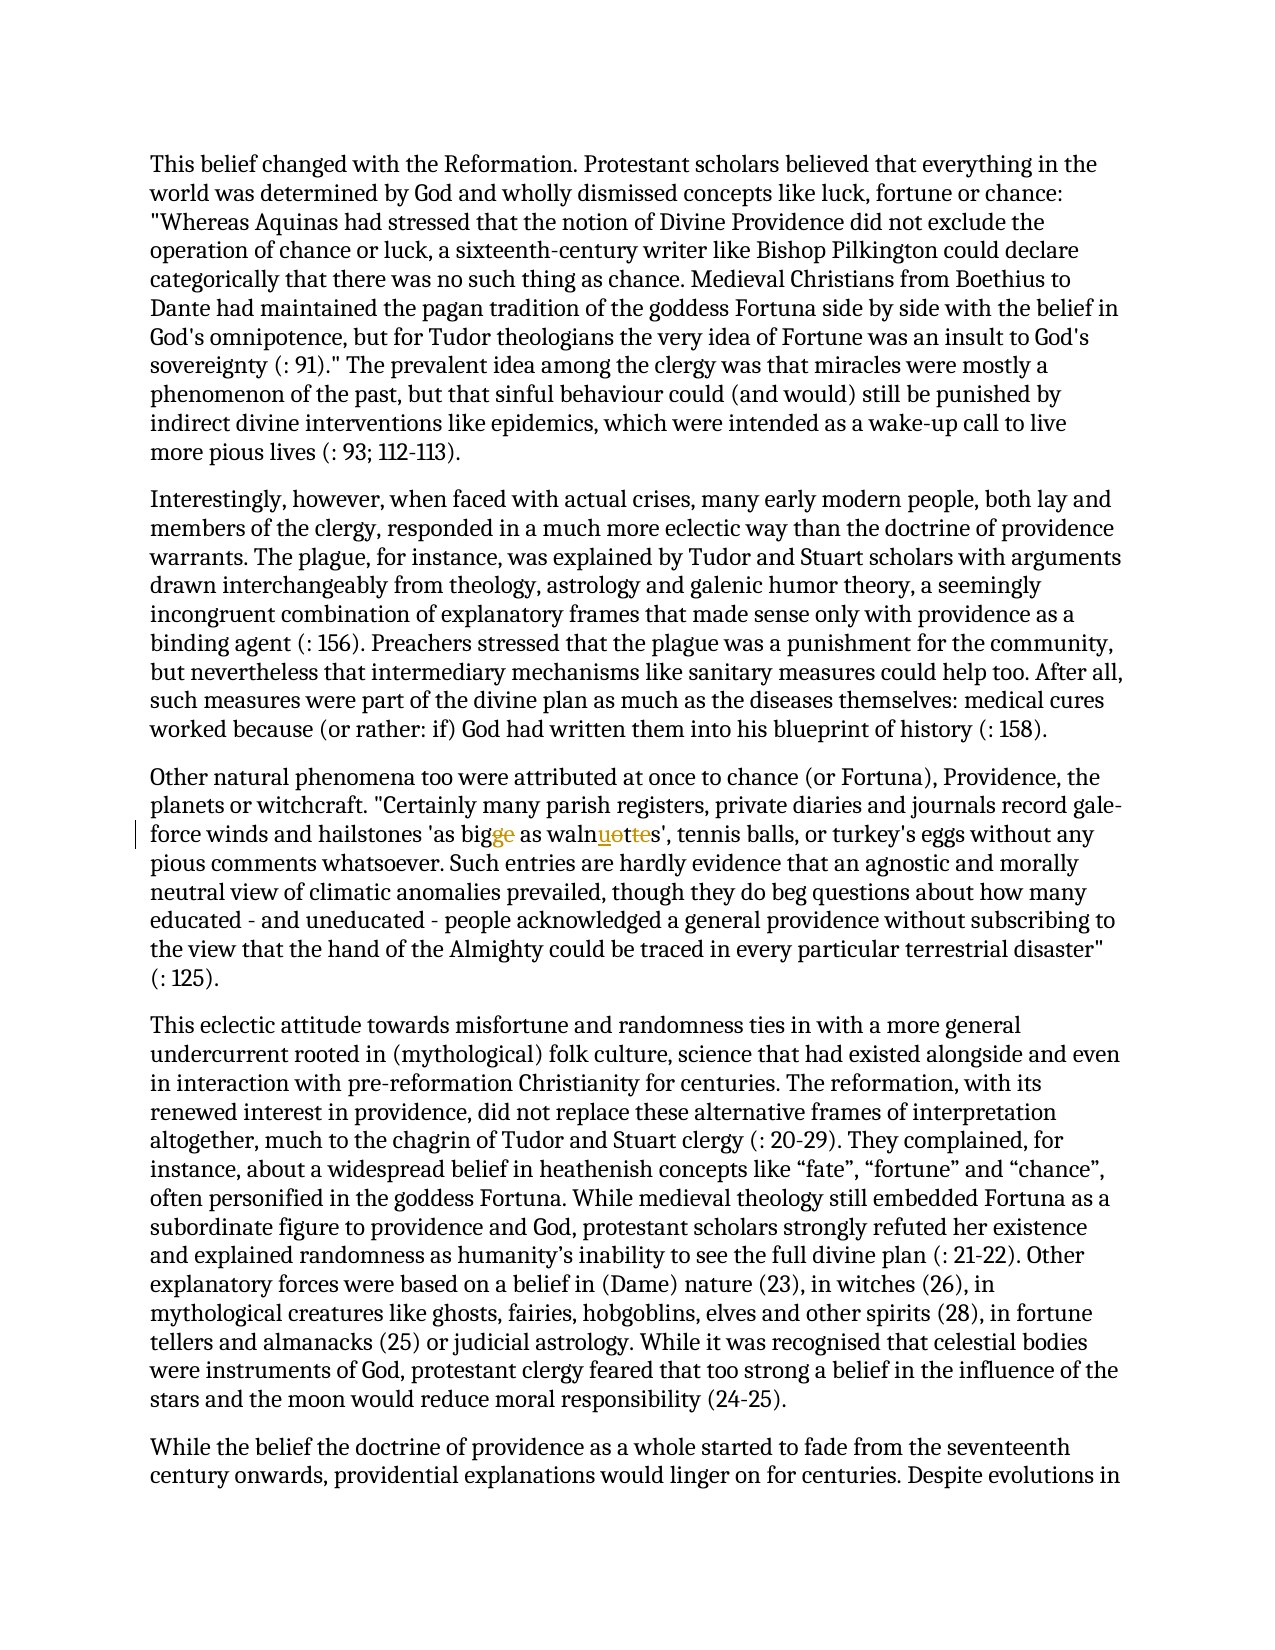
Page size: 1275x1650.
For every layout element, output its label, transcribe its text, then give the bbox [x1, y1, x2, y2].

text Other natural phenomena too were attributed at once to chance (or Fortuna), Providence, the planets or witchcraft. "Certainly many parish registers, private diaries and journals record gale-force winds and hailstones 'as big as walnts', tennis balls, or turkey's eggs without any pious comments whatsoever. Such entries are hardly evidence that an agnostic and morally neutral view of climatic anomalies prevailed, though they do beg questions about how many educated - and uneducated - people acknowledged a general providence without subscribing to the view that the hand of the Almighty could be traced in every particular terrestrial disaster" (: 125). [150, 762, 1125, 992]
text This belief changed with the Reformation. Protestant scholars believed that everything in the world was determined by God and wholly dismissed concepts like luck, fortune or chance: "Whereas Aquinas had stressed that the notion of Divine Providence did not exclude the operation of chance or luck, a sixteenth-century writer like Bishop Pilkington could declare categorically that there was no such thing as chance. Medieval Christians from Boethius to Dante had maintained the pagan tradition of the goddess Fortuna side by side with the belief in God's omnipotence, but for Tudor theologians the very idea of Fortune was an insult to God's sovereignty (: 91)." The prevalent idea among the clergy was that miracles were mostly a phenomenon of the past, but that sinful behaviour could (and would) still be punished by indirect divine interventions like epidemics, which were intended as a wake-up call to live more pious lives (: 93; 112-113). [150, 150, 1125, 466]
text Interestingly, however, when faced with actual crises, many early modern people, both lay and members of the clergy, responded in a much more eclectic way than the doctrine of providence warrants. The plague, for instance, was explained by Tudor and Stuart scholars with arguments drawn interchangeably from theology, astrology and galenic humor theory, a seemingly incongruent combination of explanatory frames that made sense only with providence as a binding agent (: 156). Preachers stressed that the plague was a punishment for the community, but nevertheless that intermediary mechanisms like sanitary measures could help too. After all, such measures were part of the divine plan as much as the diseases themselves: medical cures worked because (or rather: if) God had written them into his blueprint of history (: 158). [150, 485, 1125, 744]
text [150, 1432, 1125, 1490]
text This eclectic attitude towards misfortune and randomness ties in with a more general undercurrent rooted in (mythological) folk culture, science that had existed alongside and even in interaction with pre-reformation Christianity for centuries. The reformation, with its renewed interest in providence, did not replace these alternative frames of interpretation altogether, much to the chagrin of Tudor and Stuart clergy (: 20-29). They complained, for instance, about a widespread belief in heathenish concepts like “fate”, “fortune” and “chance”, often personified in the goddess Fortuna. While medieval theology still embedded Fortuna as a subordinate figure to providence and God, protestant scholars strongly refuted her existence and explained randomness as humanity’s inability to see the full divine plan (: 21-22). Other explanatory forces were based on a belief in (Dame) nature (23), in witches (26), in mythological creatures like ghosts, fairies, hobgoblins, elves and other spirits (28), in fortune tellers and almanacks (25) or judicial astrology. While it was recognised that celestial bodies were instruments of God, protestant clergy feared that too strong a belief in the influence of the stars and the moon would reduce moral responsibility (24-25). [150, 1011, 1125, 1414]
